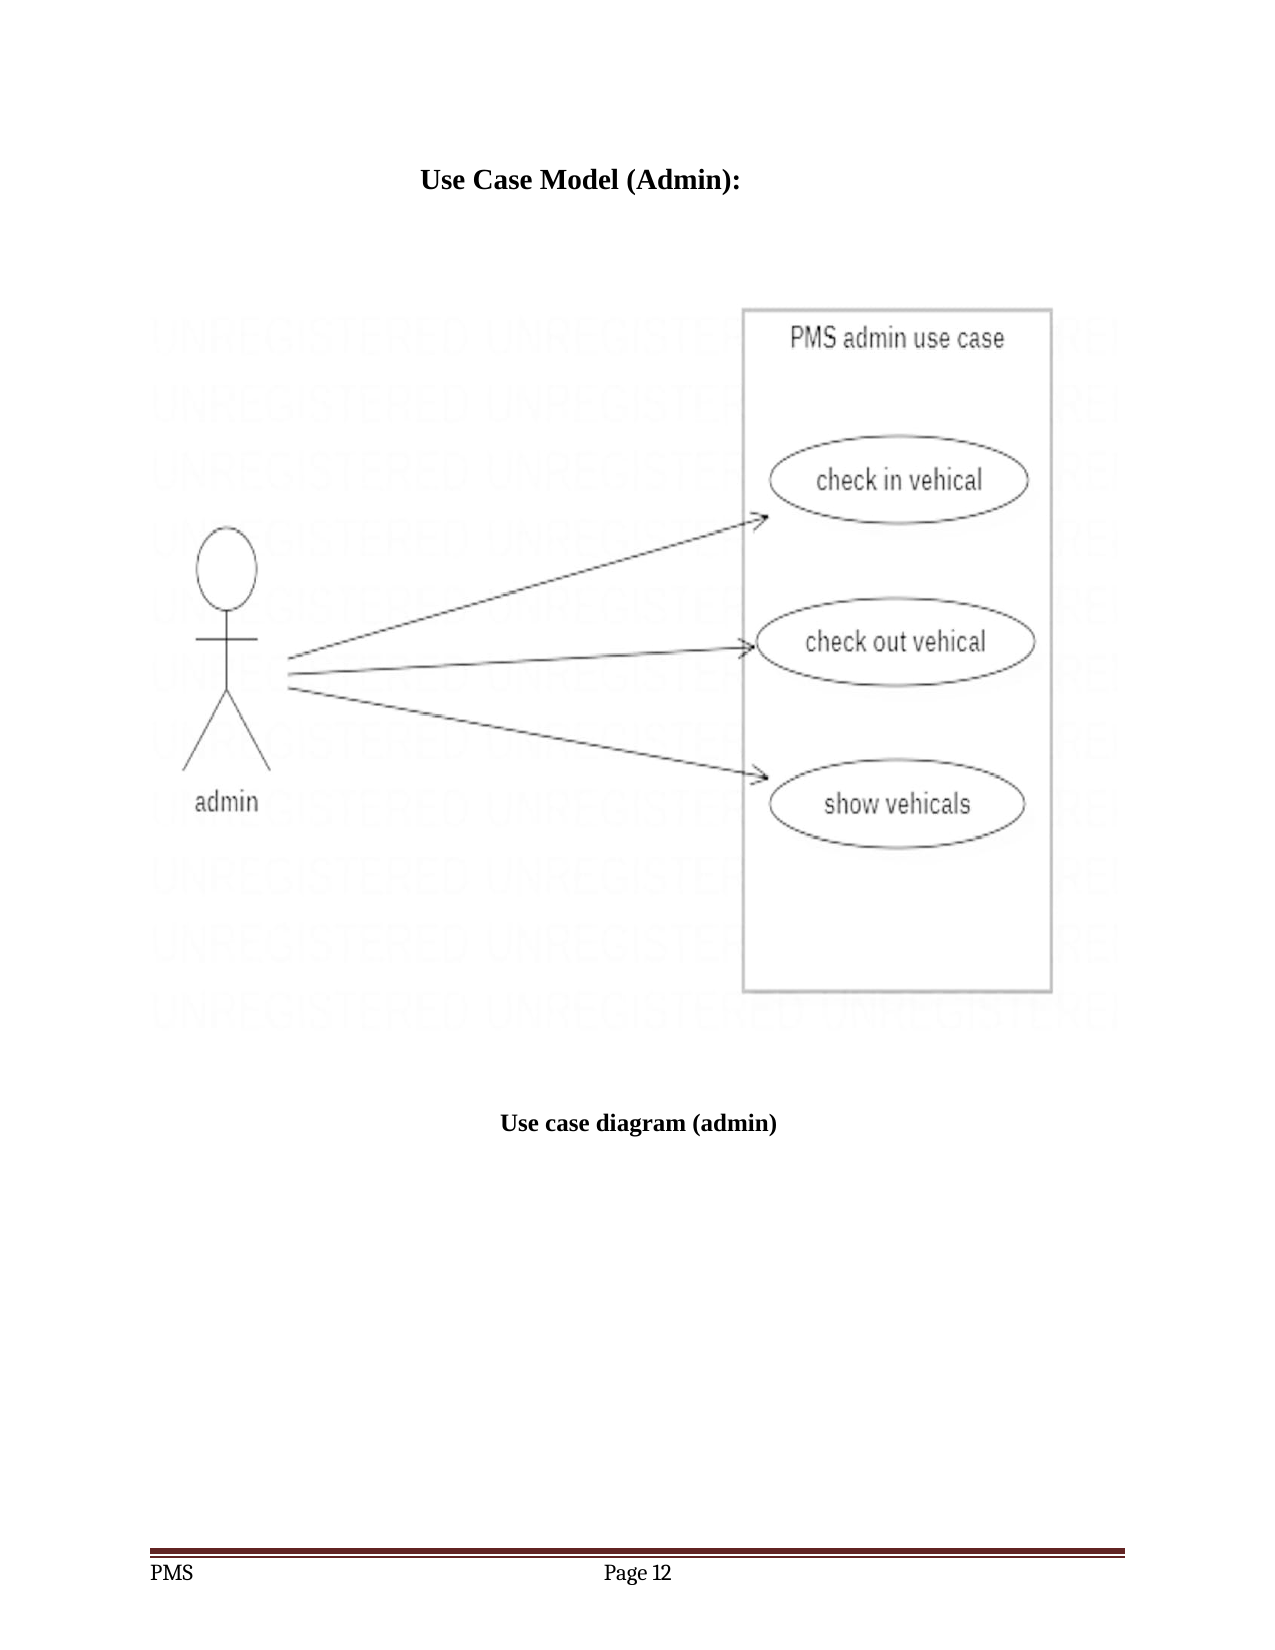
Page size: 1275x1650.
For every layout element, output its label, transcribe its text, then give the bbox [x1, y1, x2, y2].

text Use Case Model (Admin): [150, 162, 1125, 196]
text Use case diagram (admin) [261, 1108, 1125, 1137]
picture [150, 288, 1118, 1082]
